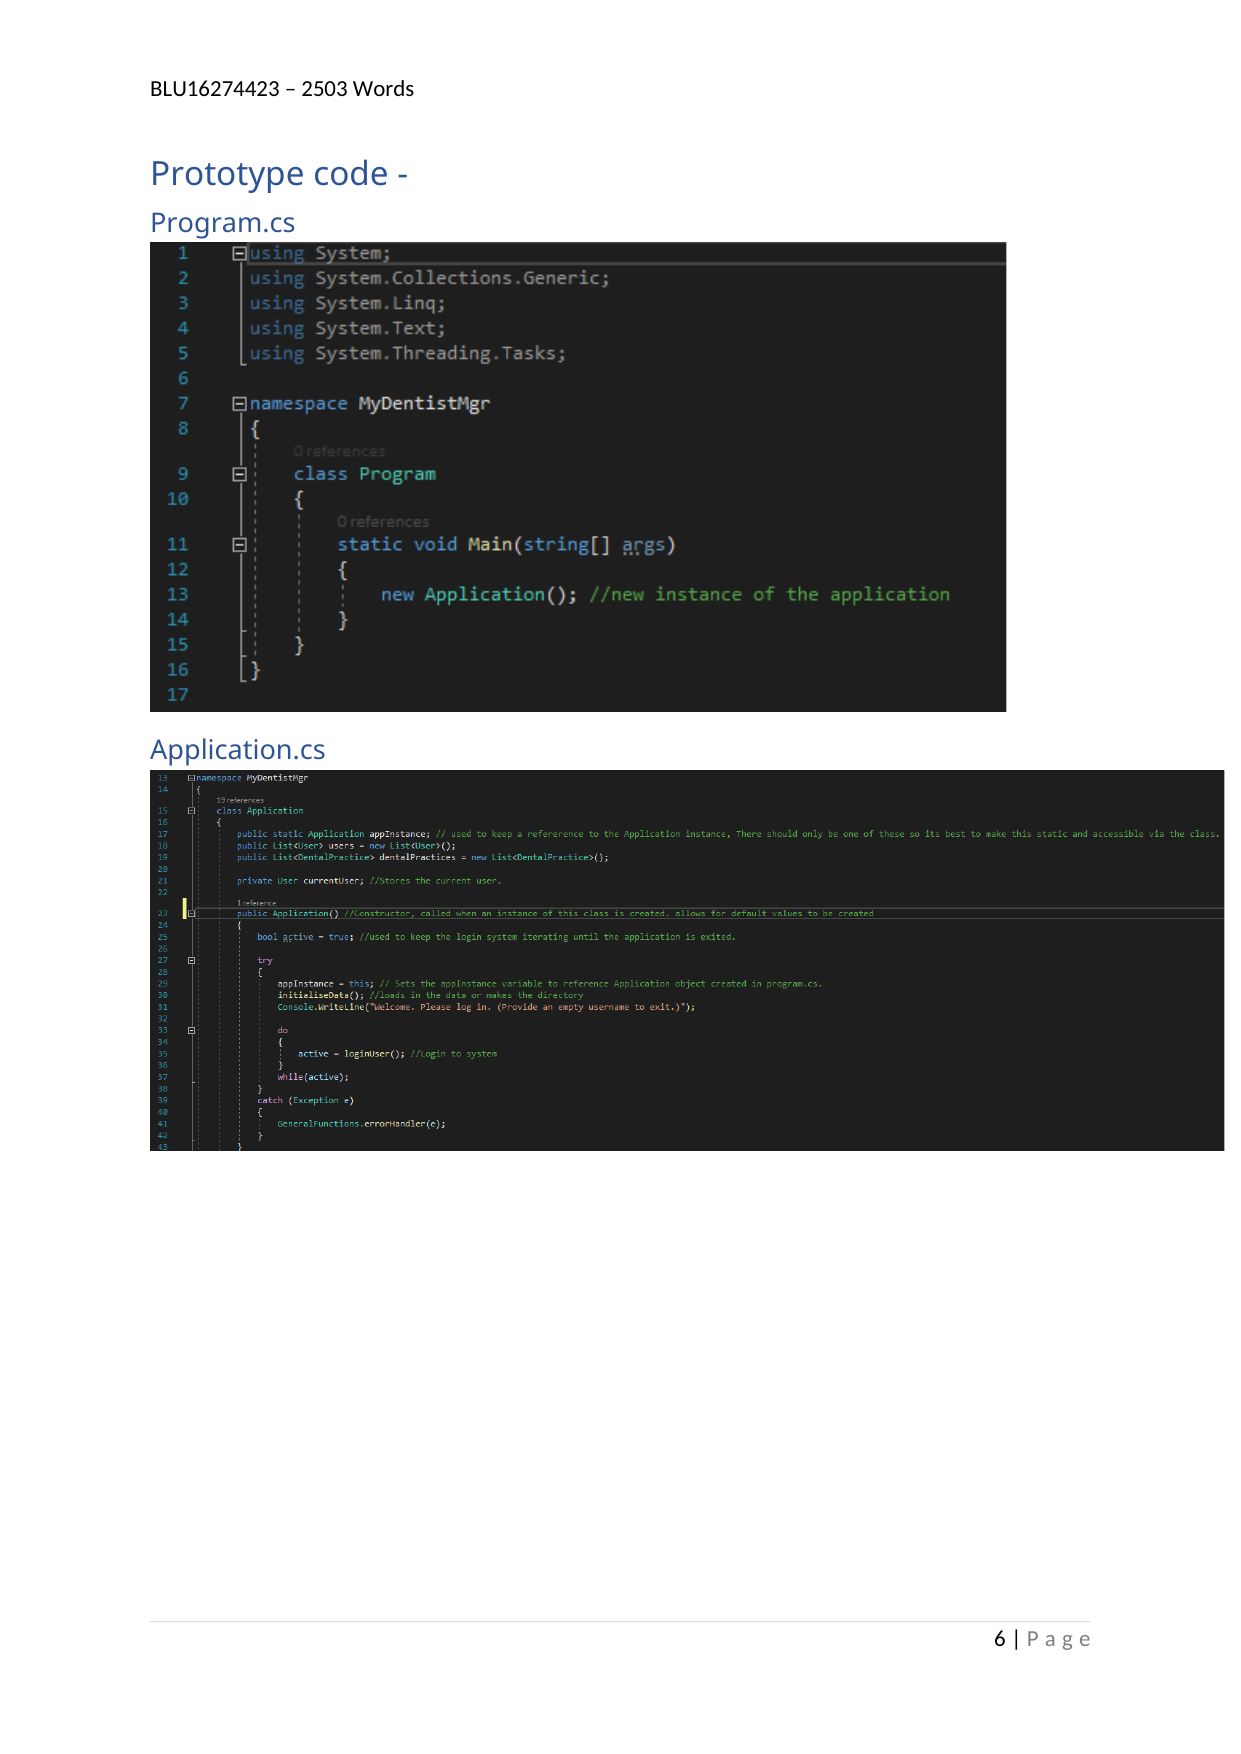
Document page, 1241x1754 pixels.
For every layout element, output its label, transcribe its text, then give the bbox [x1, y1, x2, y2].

subtitle Program.cs [150, 203, 1090, 240]
subtitle Application.cs [150, 731, 1090, 767]
picture [150, 770, 1225, 1151]
subtitle Prototype code - [150, 150, 1090, 195]
picture [150, 242, 1007, 712]
